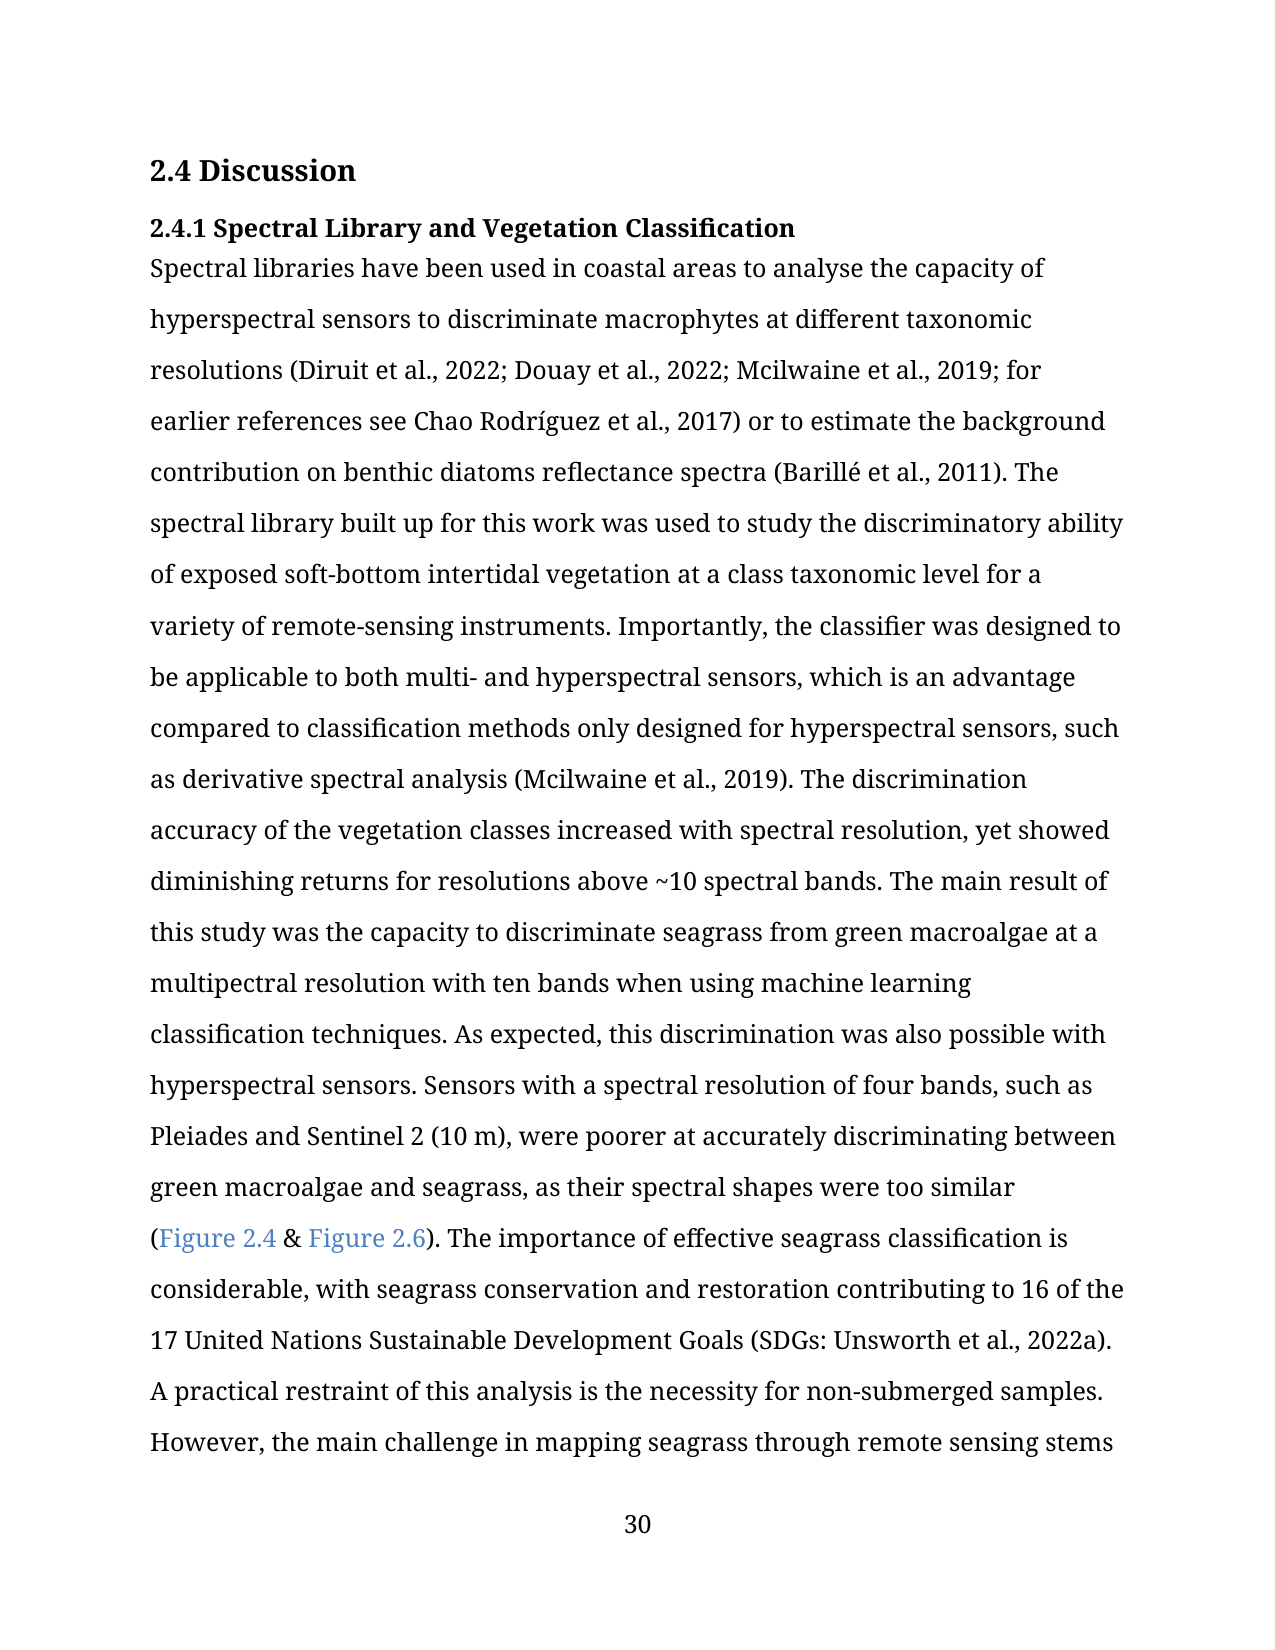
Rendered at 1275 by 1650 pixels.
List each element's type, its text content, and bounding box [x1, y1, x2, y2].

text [150, 251, 1125, 1459]
subtitle 2.4.1 Spectral Library and Vegetation Classification [150, 211, 1125, 244]
subtitle 2.4 Discussion [150, 150, 1125, 190]
